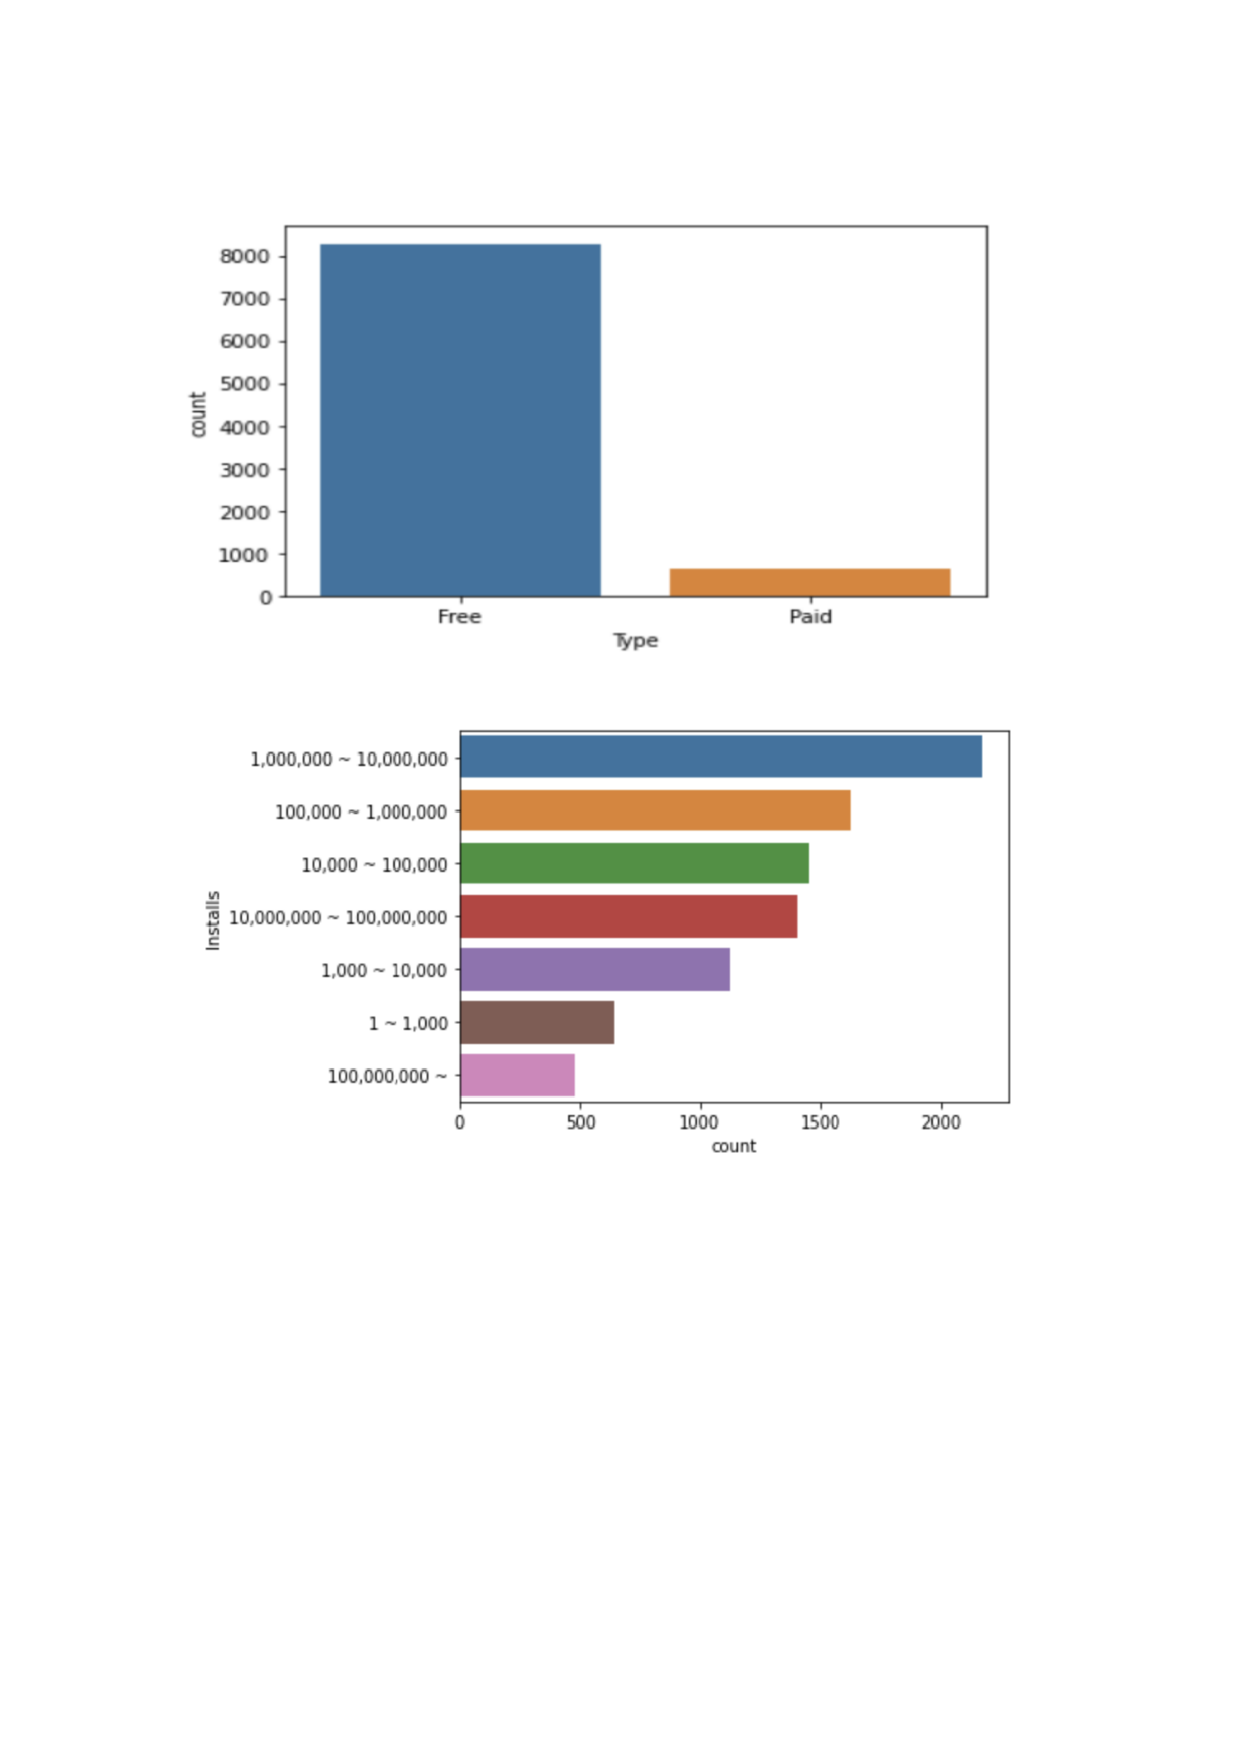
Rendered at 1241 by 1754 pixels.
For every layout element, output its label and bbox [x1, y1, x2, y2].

picture [177, 699, 1056, 1183]
picture [177, 206, 1050, 663]
